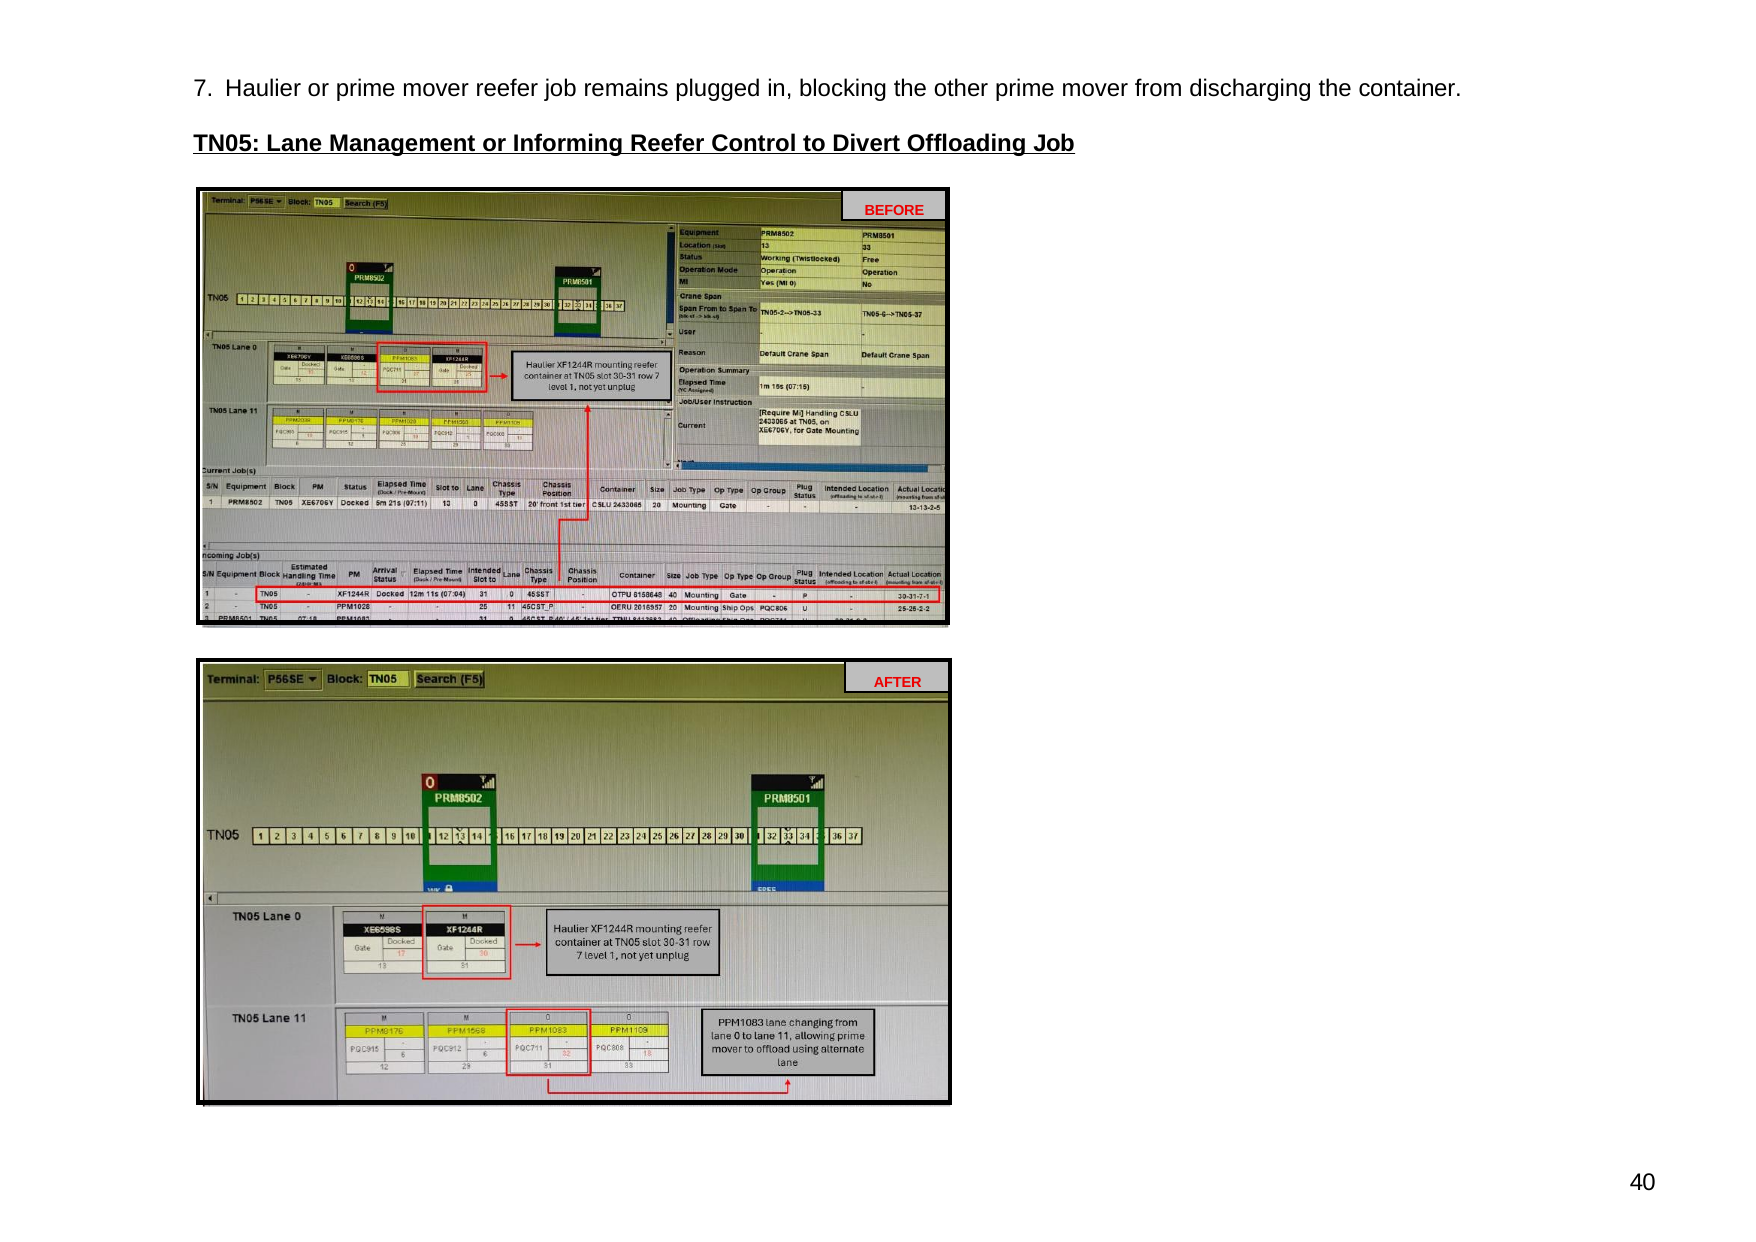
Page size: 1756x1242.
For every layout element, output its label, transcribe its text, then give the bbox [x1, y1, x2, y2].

table_header [200, 662, 844, 691]
table_cell [200, 691, 948, 1100]
text TN05: Lane Management or Informing Reefer Control to Divert Offloading Job [193, 129, 1681, 157]
table_cell [200, 219, 945, 620]
table_header [200, 191, 841, 219]
table_header AFTER [846, 662, 948, 691]
table_header BEFORE [843, 191, 945, 219]
list Haulier or prime mover reefer job remains plugged in, blocking the other prime mover from discharging the container. [193, 74, 1681, 101]
